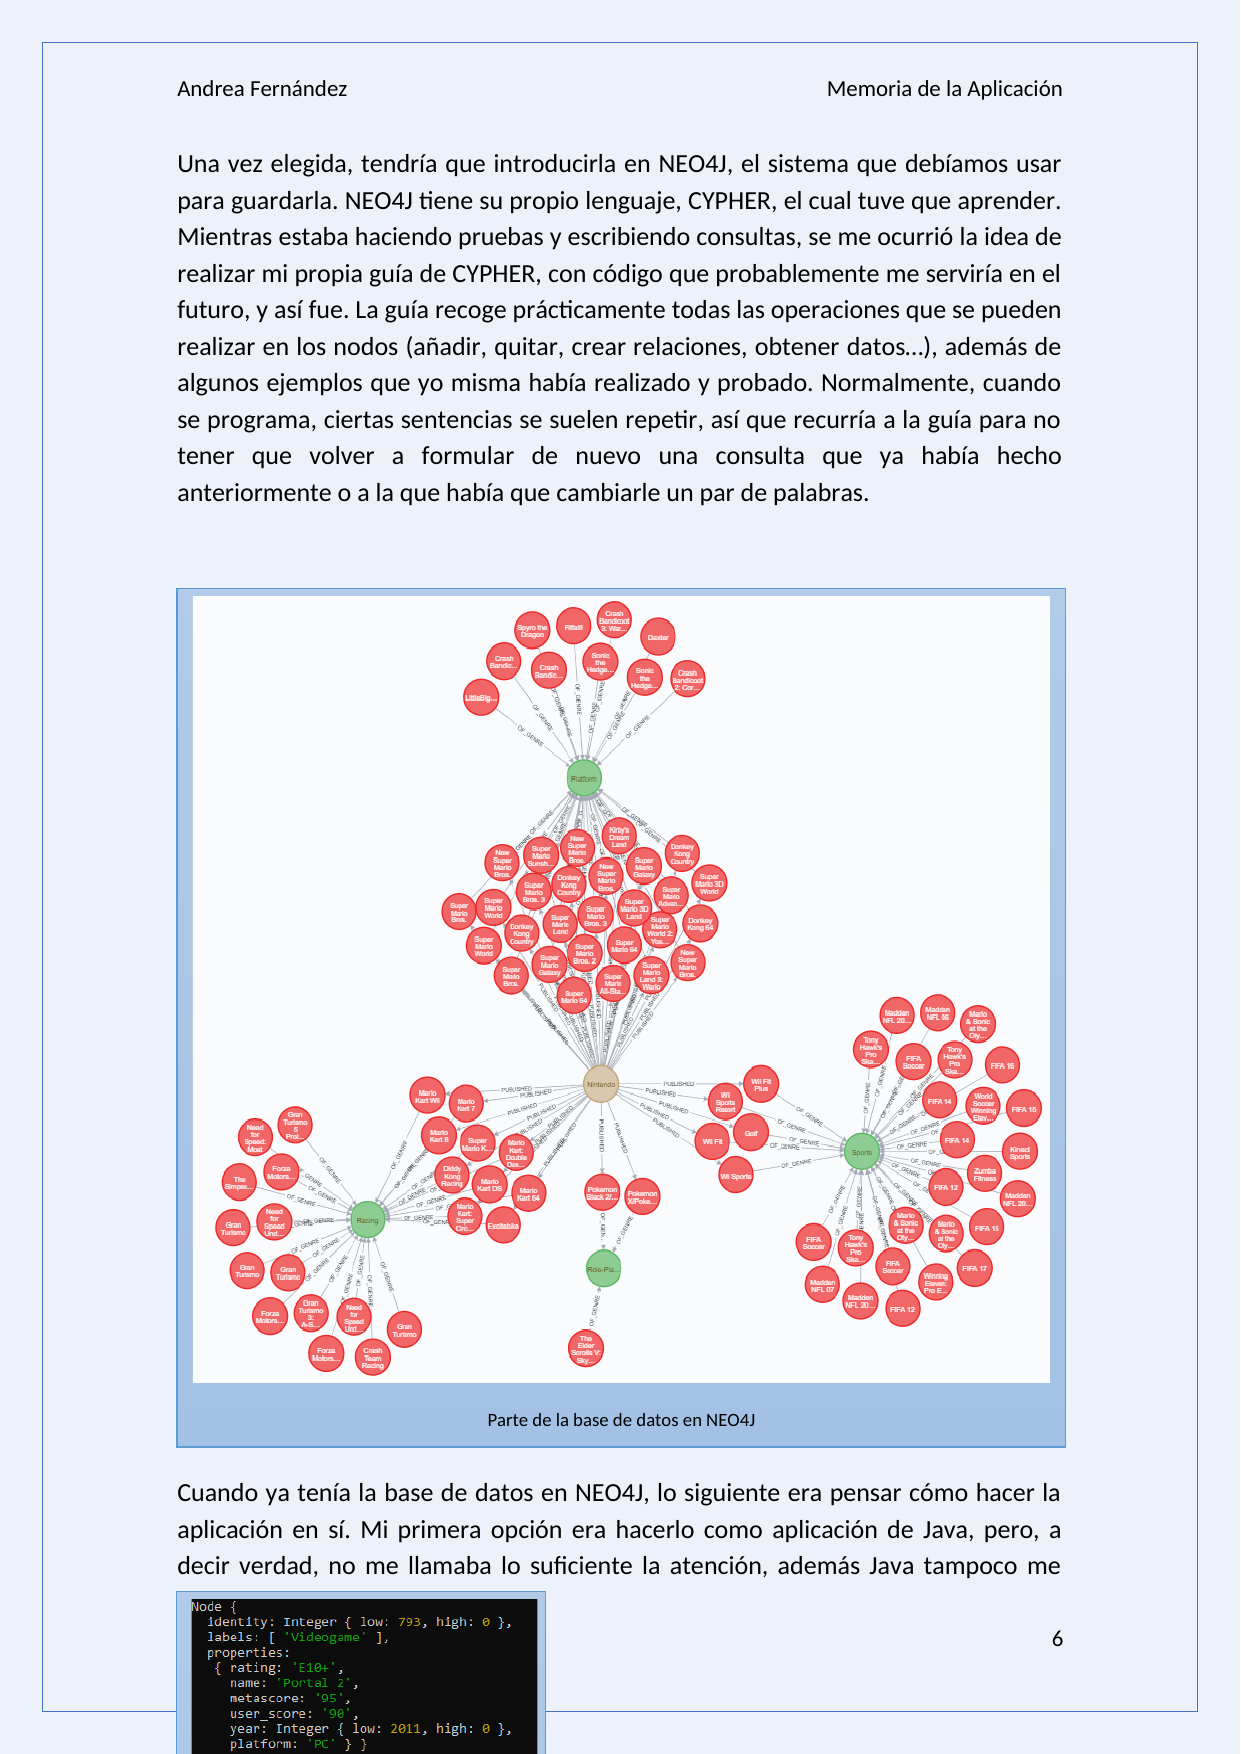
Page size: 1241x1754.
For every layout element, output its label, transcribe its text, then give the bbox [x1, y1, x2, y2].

picture [192, 596, 1050, 1383]
picture [191, 1599, 538, 1754]
text Una vez elegida, tendría que introducirla en NEO4J, el sistema que debíamos usar para guardarla. NEO4J tiene su propio lenguaje, CYPHER, el cual tuve que aprender. Mientras estaba haciendo pruebas y escribiendo consultas, se me ocurrió la idea de realizar mi propia guía de CYPHER, con código que probablemente me serviría en el futuro, y así fue. La guía recoge prácticamente todas las operaciones que se pueden realizar en los nodos (añadir, quitar, crear relaciones, obtener datos…), además de algunos ejemplos que yo misma había realizado y probado. Normalmente, cuando se programa, ciertas sentencias se suelen repetir, así que recurría a la guía para no tener que volver a formular de nuevo una consulta que ya había hecho anteriormente o a la que había que cambiarle un par de palabras. [177, 148, 1063, 507]
